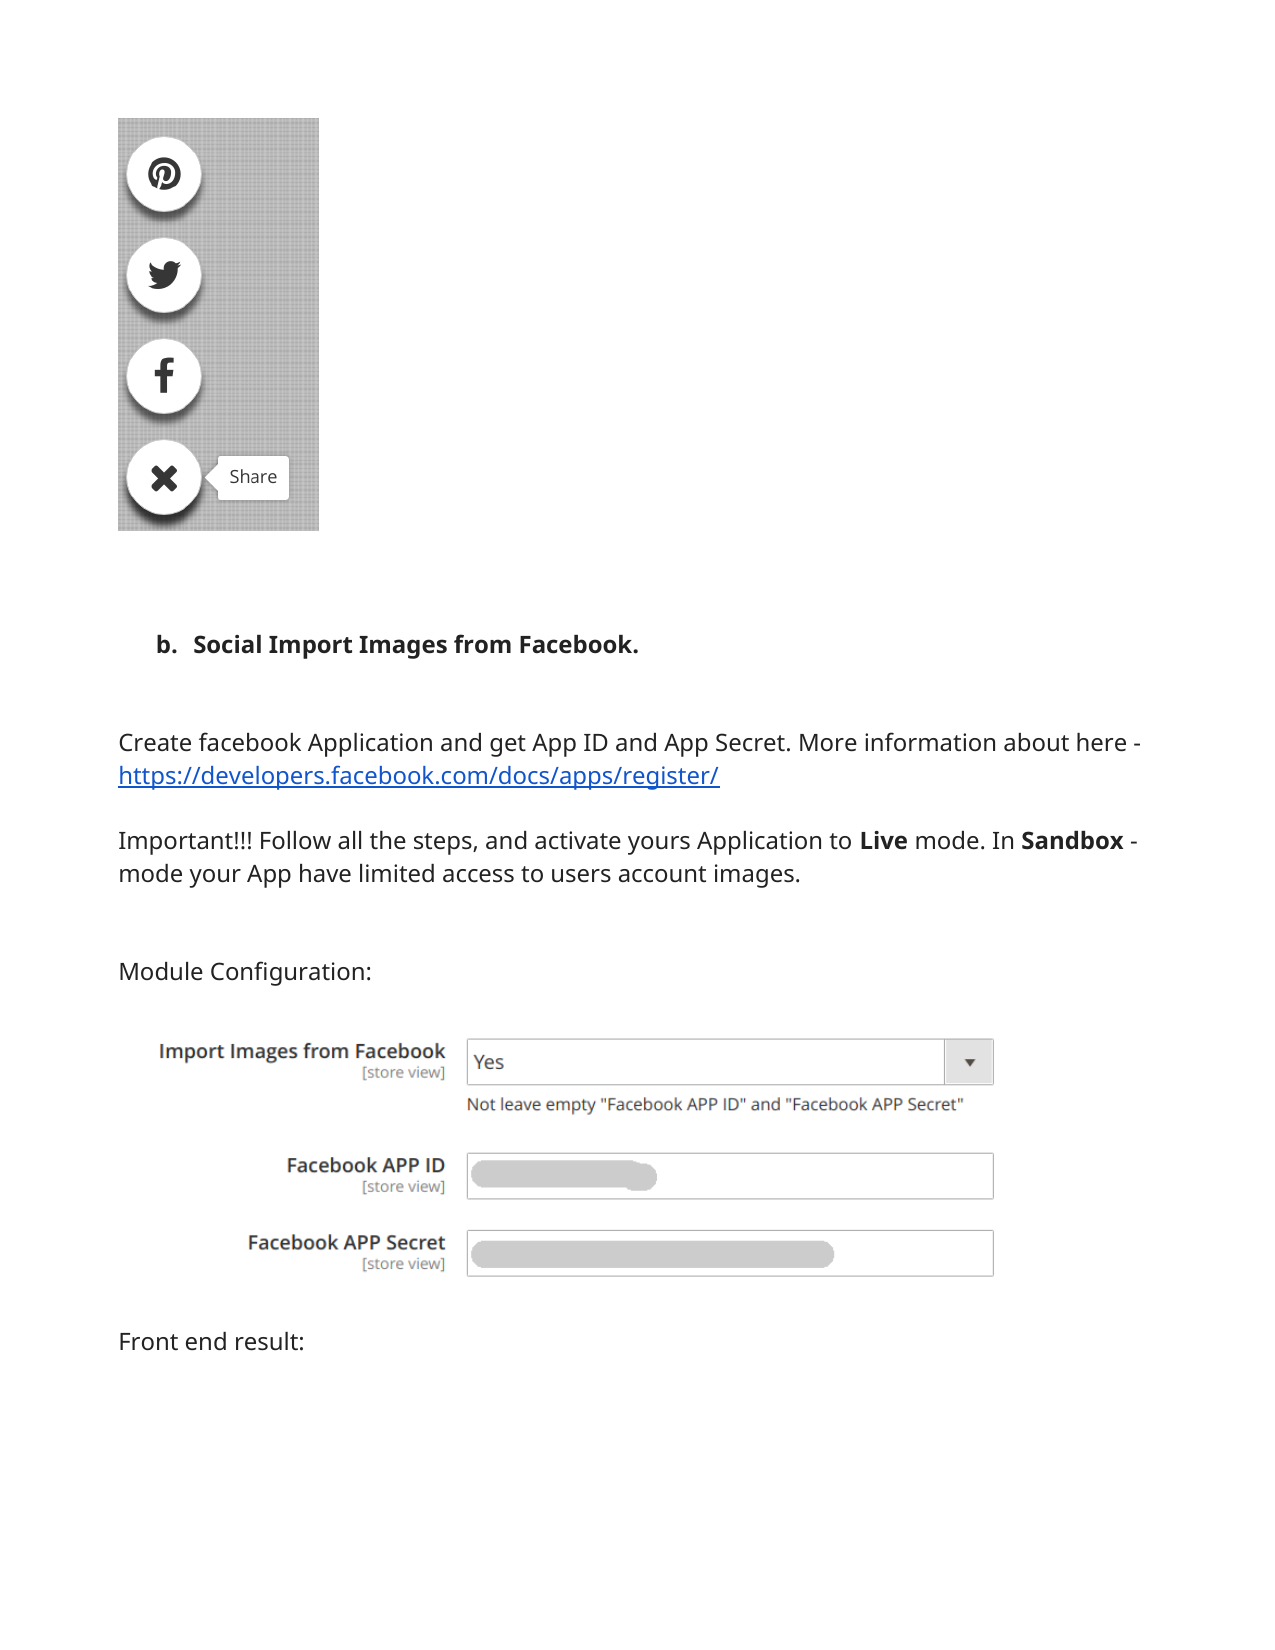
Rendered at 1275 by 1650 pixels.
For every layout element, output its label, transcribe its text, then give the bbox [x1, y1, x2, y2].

picture [118, 118, 319, 531]
text Important!!! Follow all the steps, and activate yours Application to Live mode. In Sandbox - mode your App have limited access to users account images. [118, 824, 1157, 889]
picture [118, 1019, 1157, 1293]
text Module Configuration: [118, 954, 1157, 987]
text Front end result: [118, 1325, 1157, 1358]
list Social Import Images from Facebook. [156, 628, 1157, 661]
text Create facebook Application and get App ID and App Secret. More information about here - https://developers.facebook.com/docs/apps/register/ [118, 726, 1157, 791]
